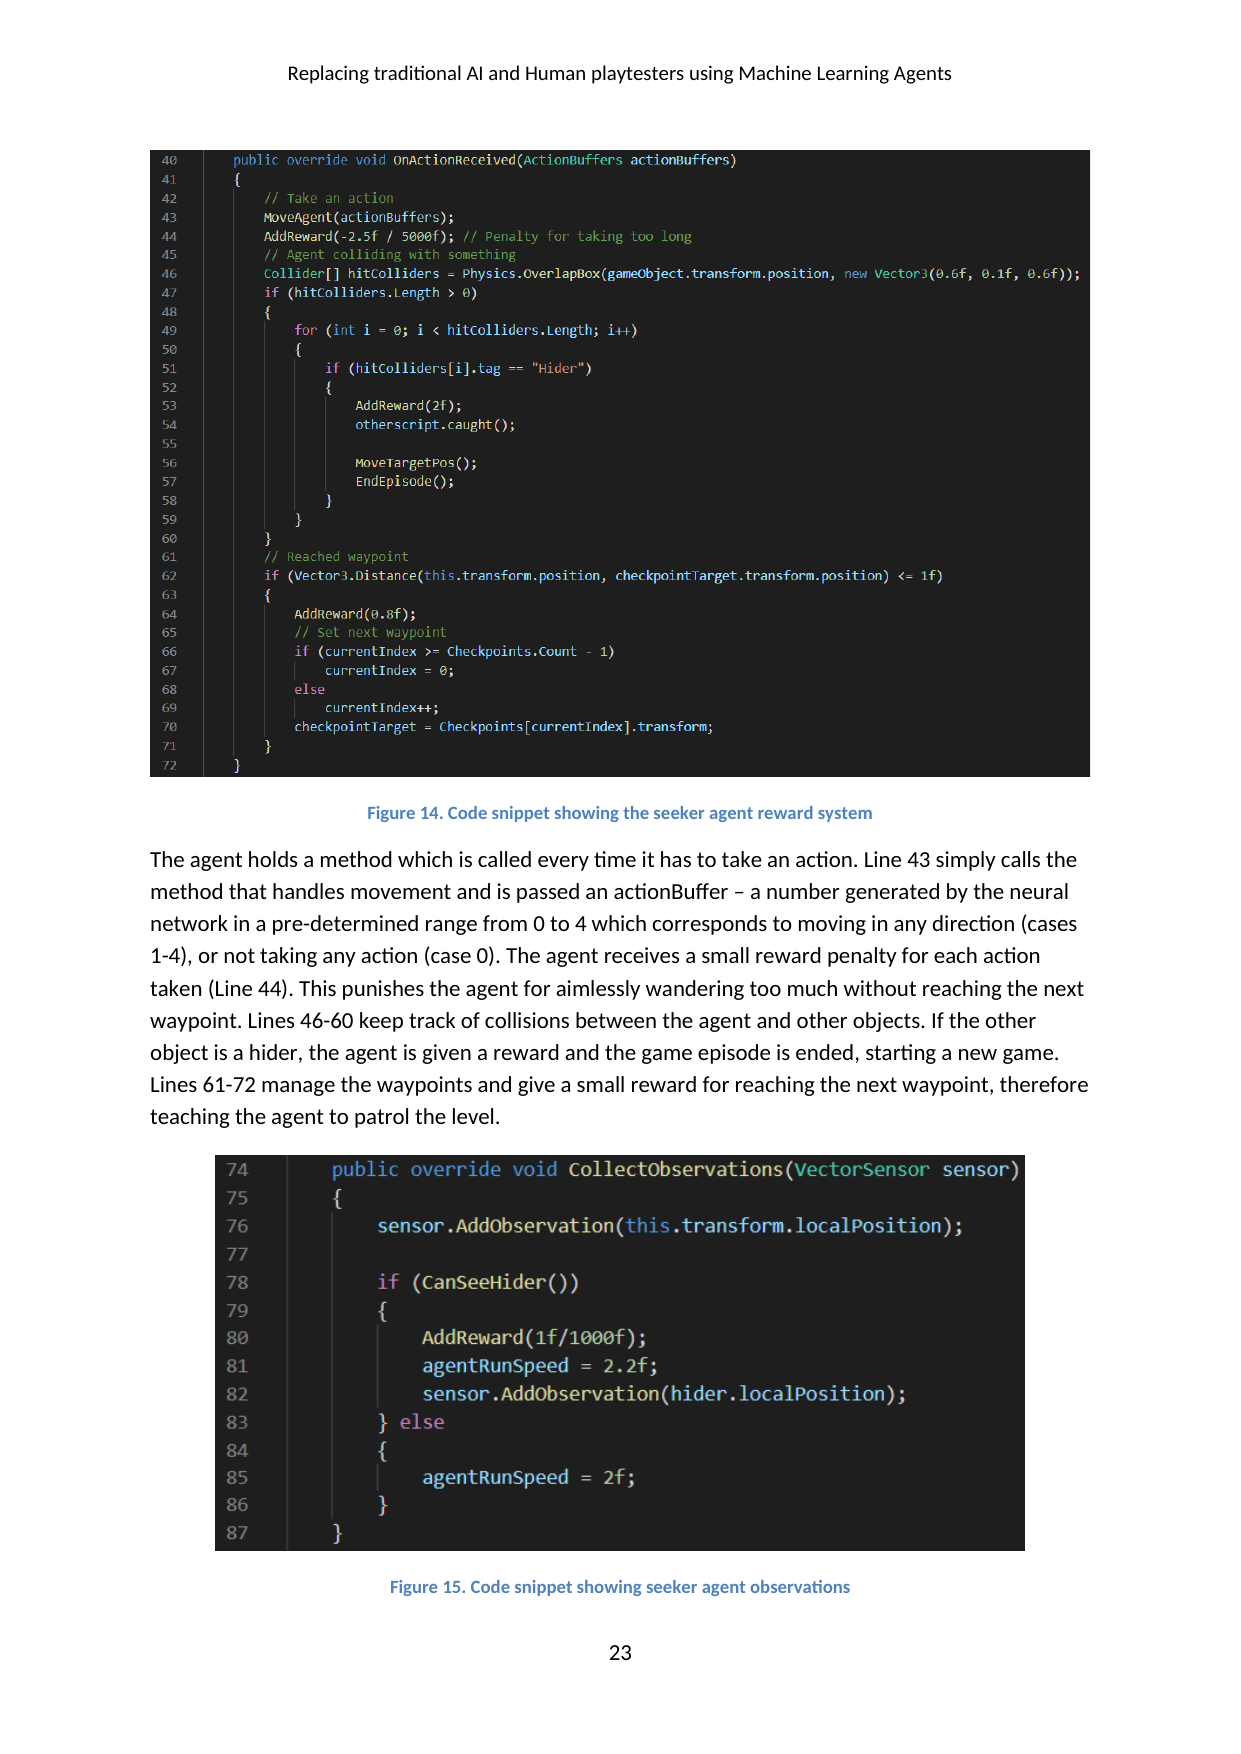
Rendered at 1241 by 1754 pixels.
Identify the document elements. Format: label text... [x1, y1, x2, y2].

text Figure 14. Code snippet showing the seeker agent reward system [150, 801, 1090, 824]
text Figure 15. Code snippet showing seeker agent observations [150, 1576, 1090, 1598]
picture [150, 150, 1091, 777]
text The agent holds a method which is called every time it has to take an action. Line 43 simply calls the method that handles movement and is passed an actionBuffer – a number generated by the neural network in a pre-determined range from 0 to 4 which corresponds to moving in any direction (cases 1-4), or not taking any action (case 0). The agent receives a small reward penalty for each action taken (Line 44). This punishes the agent for aimlessly wandering too much without reaching the next waypoint. Lines 46-60 keep track of collisions between the agent and other objects. If the other object is a hider, the agent is given a reward and the game episode is ended, starting a new game. Lines 61-72 manage the waypoints and give a small reward for reaching the next waypoint, therefore teaching the agent to patrol the level. [150, 845, 1090, 1131]
picture [215, 1155, 1025, 1551]
